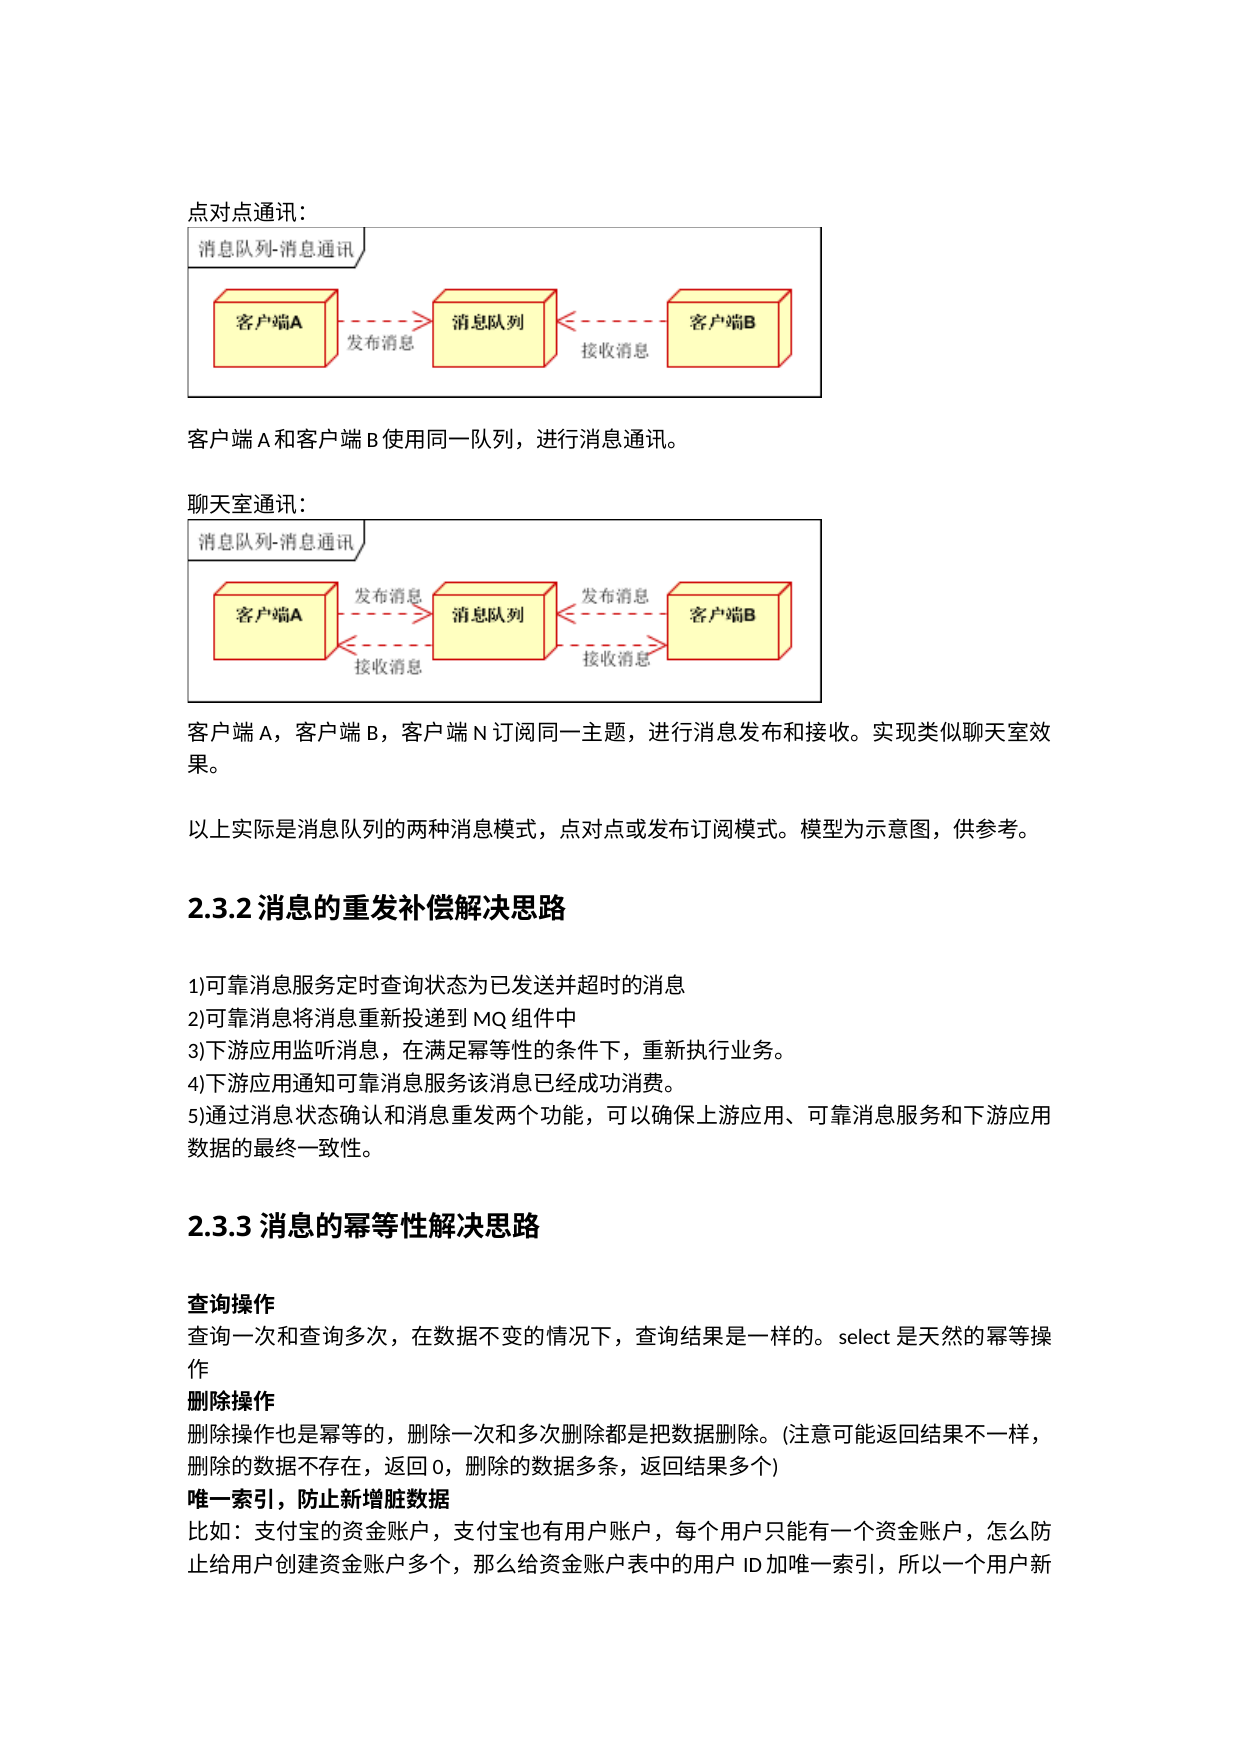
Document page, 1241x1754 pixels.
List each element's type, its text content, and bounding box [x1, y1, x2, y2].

text 1)可靠消息服务定时查询状态为已发送并超时的消息 [187, 968, 1053, 1000]
text 客户端A和客户端B使用同一队列，进行消息通讯。 [187, 422, 1053, 454]
text 3)下游应用监听消息，在满足幂等性的条件下，重新执行业务。 [187, 1033, 1053, 1065]
picture [187, 227, 822, 398]
text 查询操作 [187, 1286, 1053, 1319]
text 以上实际是消息队列的两种消息模式，点对点或发布订阅模式。模型为示意图，供参考。 [187, 812, 1053, 844]
text 删除操作也是幂等的，删除一次和多次删除都是把数据删除。(注意可能返回结果不一样，删除的数据不存在，返回0，删除的数据多条，返回结果多个) [187, 1416, 1053, 1481]
text 聊天室通讯： [187, 487, 1053, 519]
text 唯一索引，防止新增脏数据 [187, 1481, 1053, 1514]
text 删除操作 [187, 1384, 1053, 1416]
picture [187, 519, 822, 703]
subtitle 2.3.2消息的重发补偿解决思路 [187, 874, 1053, 939]
text 4)下游应用通知可靠消息服务该消息已经成功消费。 [187, 1065, 1053, 1098]
text 2)可靠消息将消息重新投递到 MQ 组件中 [187, 1000, 1053, 1033]
text 5)通过消息状态确认和消息重发两个功能，可以确保上游应用、可靠消息服务和下游应用数据的最终一致性。 [187, 1098, 1053, 1163]
subtitle 2.3.3 消息的幂等性解决思路 [187, 1192, 1053, 1257]
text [187, 1514, 1053, 1579]
text 客户端A，客户端B，客户端N订阅同一主题，进行消息发布和接收。实现类似聊天室效果。 [187, 714, 1053, 779]
text 点对点通讯： [187, 194, 1053, 227]
text 查询一次和查询多次，在数据不变的情况下，查询结果是一样的。select 是天然的幂等操作 [187, 1319, 1053, 1384]
